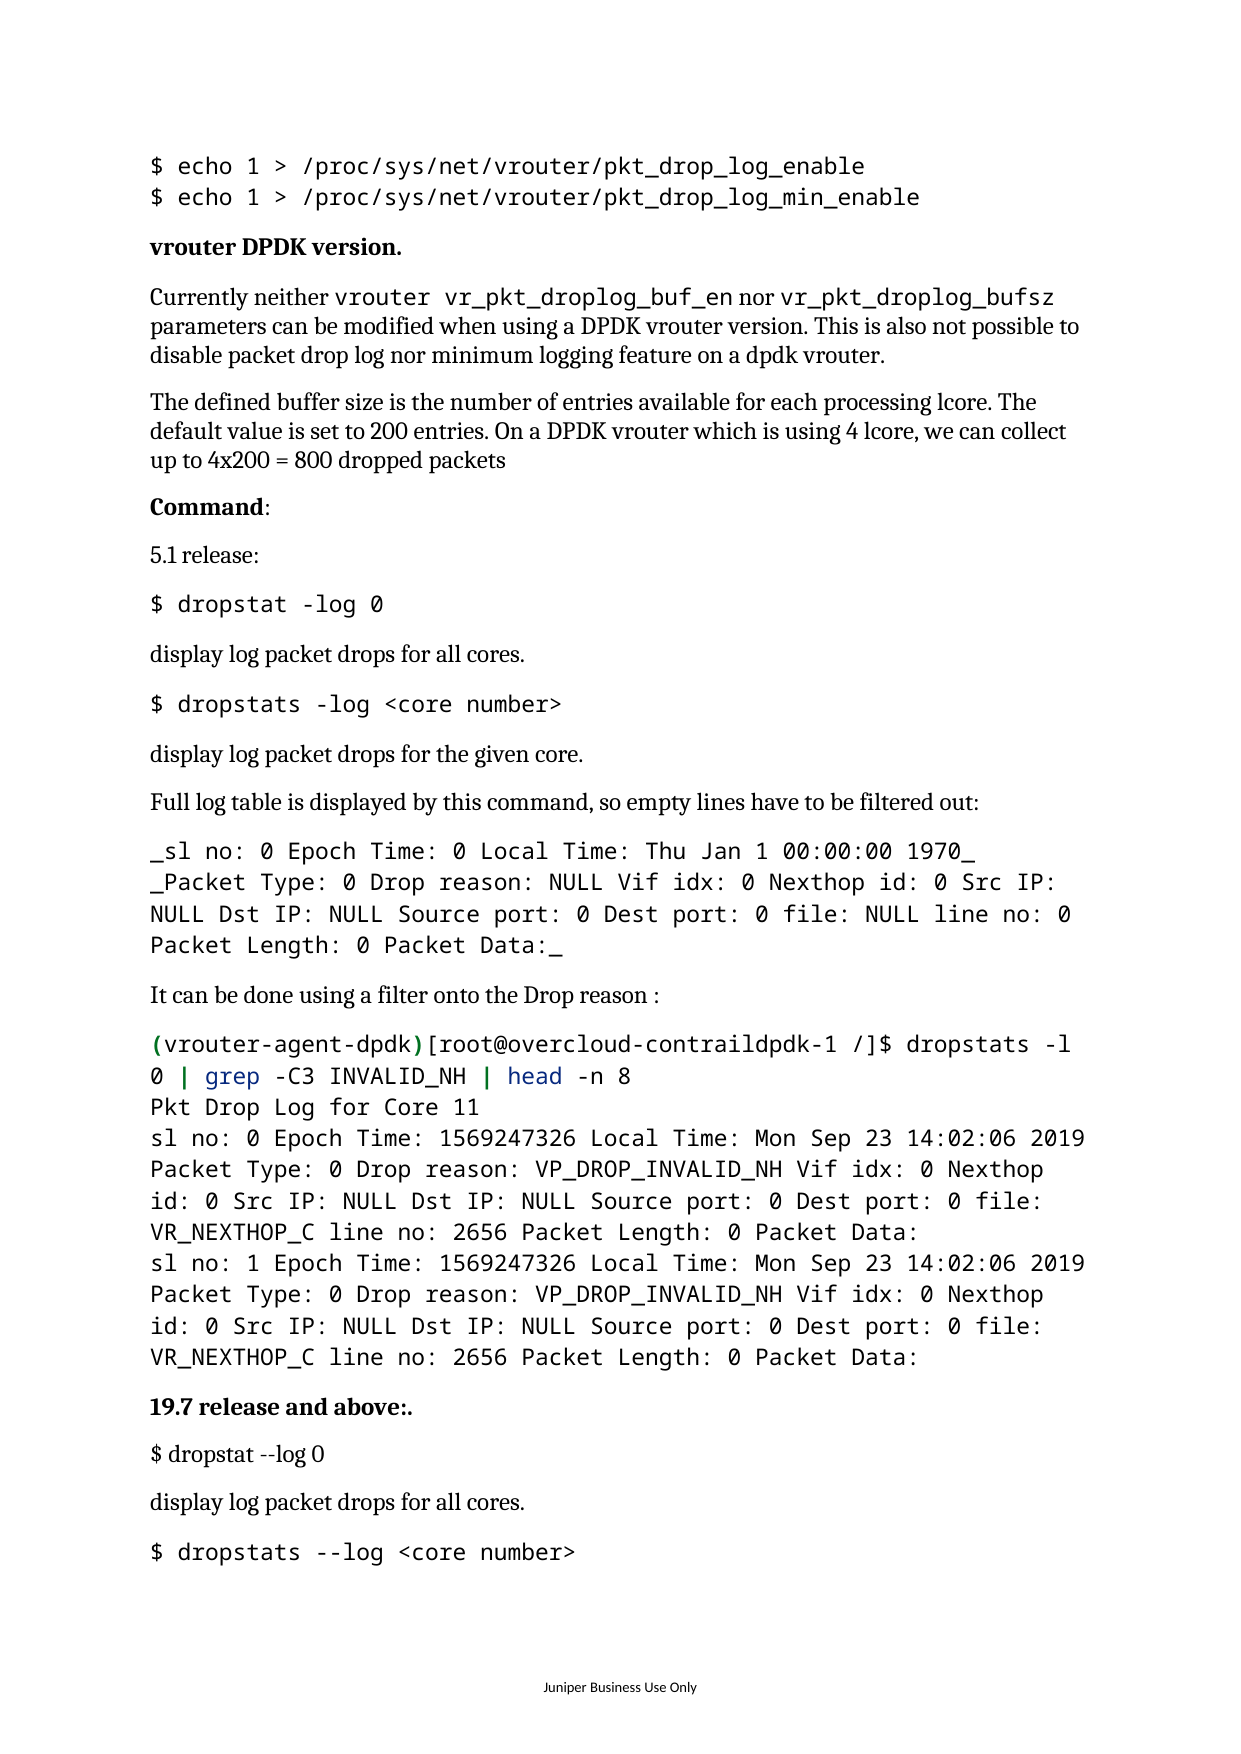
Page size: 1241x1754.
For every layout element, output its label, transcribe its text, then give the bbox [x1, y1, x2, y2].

text vrouter DPDK version. [150, 233, 1090, 262]
text Command: [150, 493, 1090, 522]
text $ dropstats -log <core number> [150, 688, 1090, 719]
text $ dropstats --log <core number> [150, 1535, 1090, 1567]
text $ dropstat -log 0 [150, 588, 1090, 619]
text $ echo 1 > /proc/sys/net/vrouter/pkt_drop_log_enable $ echo 1 > /proc/sys/net/vrouter/pkt_drop_log_min_enable [150, 150, 1090, 212]
text 19.7 release and above:. [150, 1393, 1090, 1422]
text display log packet drops for the given core. [150, 740, 1090, 769]
text Full log table is displayed by this command, so empty lines have to be filtered out: [150, 787, 1090, 816]
text Currently neither vrouter vr_pkt_droplog_buf_en nor vr_pkt_droplog_bufsz parameters can be modified when using a DPDK vrouter version. This is also not possible to disable packet drop log nor minimum logging feature on a dpdk vrouter. [150, 281, 1090, 369]
text display log packet drops for all cores. [150, 640, 1090, 669]
text 5.1 release: [150, 541, 1090, 569]
text display log packet drops for all cores. [150, 1488, 1090, 1517]
text The defined buffer size is the number of entries available for each processing lcore. The default value is set to 200 entries. On a DPDK vrouter which is using 4 lcore, we can collect up to 4x200 = 800 dropped packets [150, 388, 1090, 474]
text It can be done using a filter onto the Drop reason : [150, 981, 1090, 1009]
text $ dropstat --log 0 [150, 1440, 1090, 1469]
text (vrouter-agent-dpdk)[root@overcloud-contraildpdk-1 /]$ dropstats -l 0 | grep -C3 INVALID_NH | head -n 8 Pkt Drop Log for Core 11 sl no: 0 Epoch Time: 1569247326 Local Time: Mon Sep 23 14:02:06 2019 Packet Type: 0 Drop reason: VP_DROP_INVALID_NH Vif idx: 0 Nexthop id: 0 Src IP: NULL Dst IP: NULL Source port: 0 Dest port: 0 file: VR_NEXTHOP_C line no: 2656 Packet Length: 0 Packet Data: sl no: 1 Epoch Time: 1569247326 Local Time: Mon Sep 23 14:02:06 2019 Packet Type: 0 Drop reason: VP_DROP_INVALID_NH Vif idx: 0 Nexthop id: 0 Src IP: NULL Dst IP: NULL Source port: 0 Dest port: 0 file: VR_NEXTHOP_C line no: 2656 Packet Length: 0 Packet Data: [150, 1028, 1090, 1372]
text _sl no: 0 Epoch Time: 0 Local Time: Thu Jan 1 00:00:00 1970_ _Packet Type: 0 Drop reason: NULL Vif idx: 0 Nexthop id: 0 Src IP: NULL Dst IP: NULL Source port: 0 Dest port: 0 file: NULL line no: 0 Packet Length: 0 Packet Data:_ [150, 835, 1090, 960]
